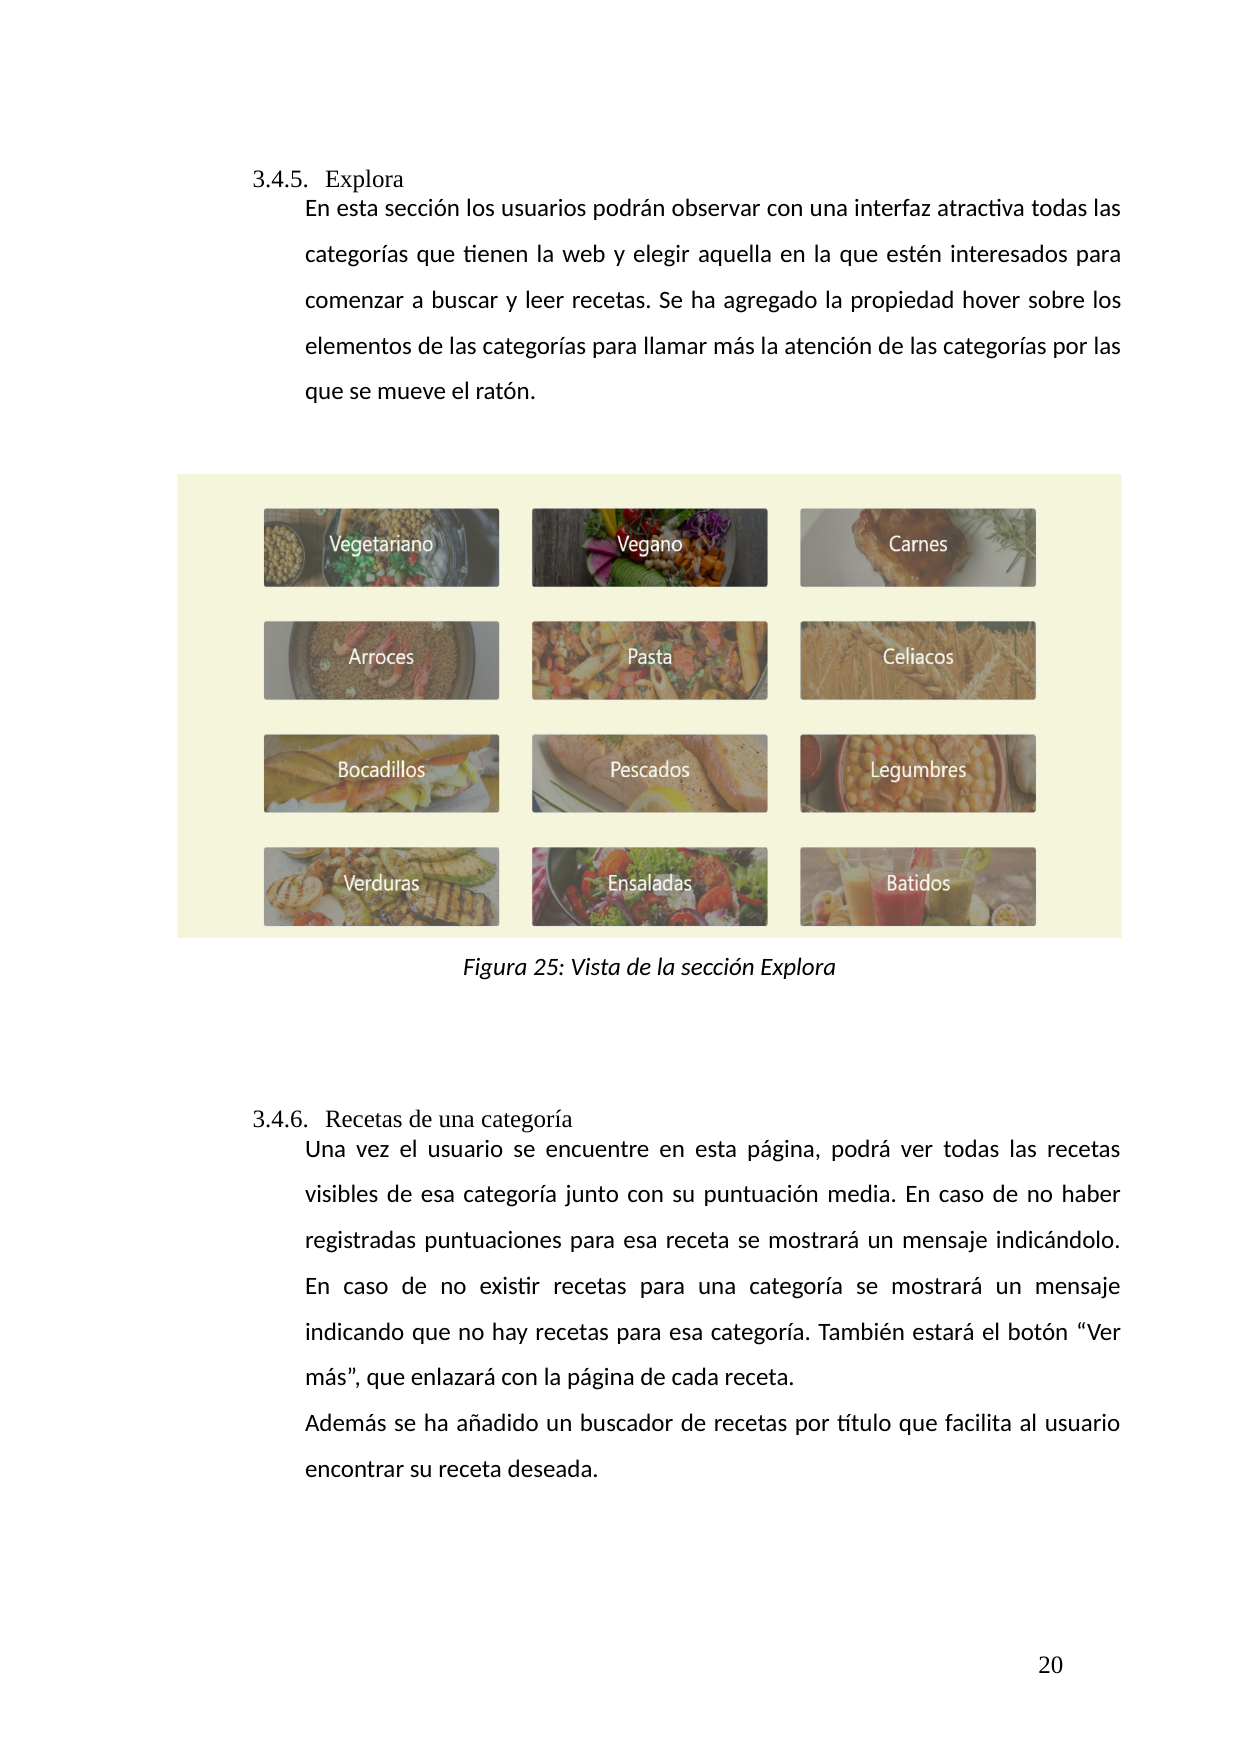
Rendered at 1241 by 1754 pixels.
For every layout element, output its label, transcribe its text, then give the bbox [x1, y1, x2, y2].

subtitle Recetas de una categoría [252, 1104, 1122, 1133]
list Una vez el usuario se encuentre en esta página, podrá ver todas las recetas visibles de esa categoría junto con su puntuación media. En caso de no haber registradas puntuaciones para esa receta se mostrará un mensaje indicándolo. En caso de no existir recetas para una categoría se mostrará un mensaje indicando que no hay recetas para esa categoría. También estará el botón “Ver más”, que enlazará con la página de cada receta. [305, 1133, 1122, 1392]
subtitle Explora [252, 164, 1122, 193]
picture [177, 474, 1122, 938]
list En esta sección los usuarios podrán observar con una interfaz atractiva todas las categorías que tienen la web y elegir aquella en la que estén interesados para comenzar a buscar y leer recetas. Se ha agregado la propiedad hover sobre los elementos de las categorías para llamar más la atención de las categorías por las que se mueve el ratón. [305, 193, 1122, 406]
text Figura 25: Vista de la sección Explora [177, 952, 1122, 982]
list Además se ha añadido un buscador de recetas por título que facilita al usuario encontrar su receta deseada. [305, 1407, 1122, 1483]
